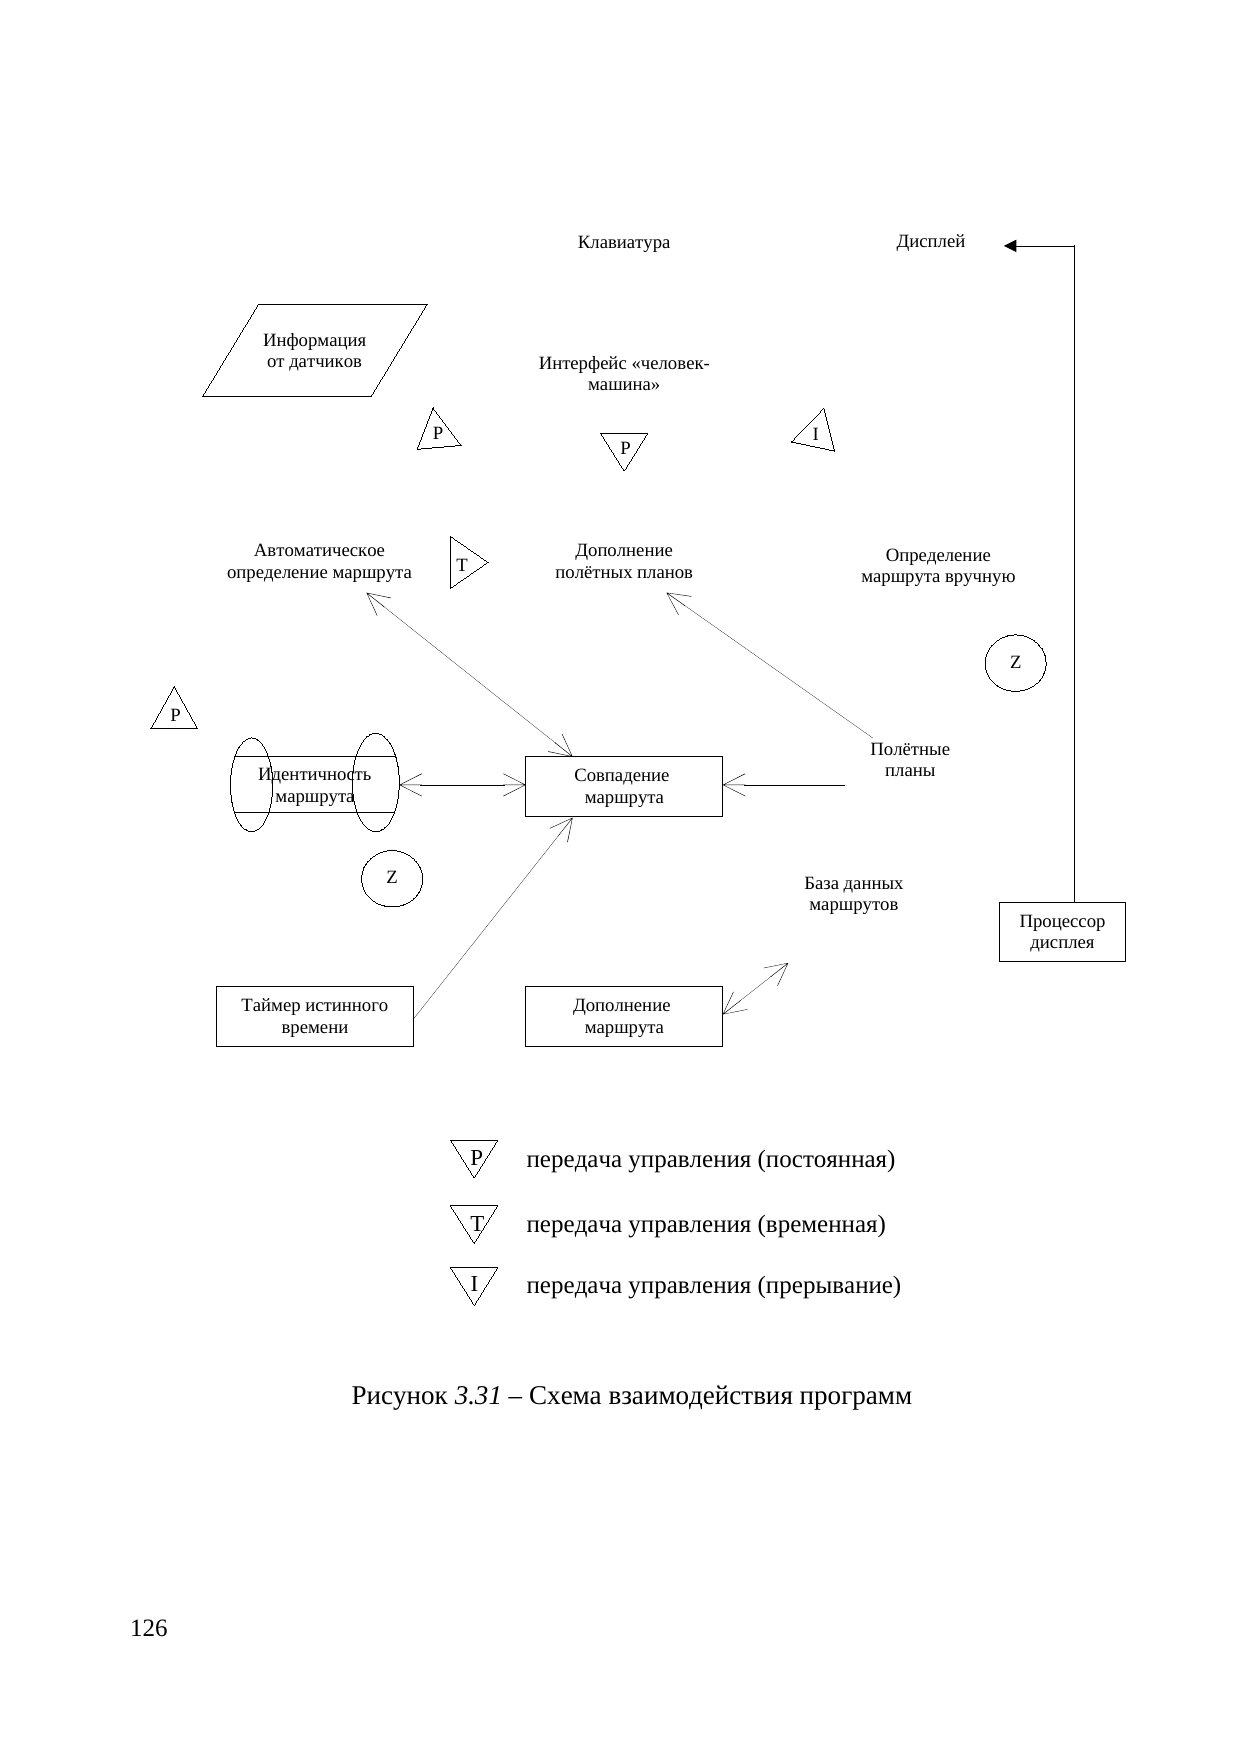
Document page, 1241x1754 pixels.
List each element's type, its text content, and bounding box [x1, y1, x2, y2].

text Рисунок 3.31 – Схема взаимодействия программ [130, 1379, 1134, 1410]
